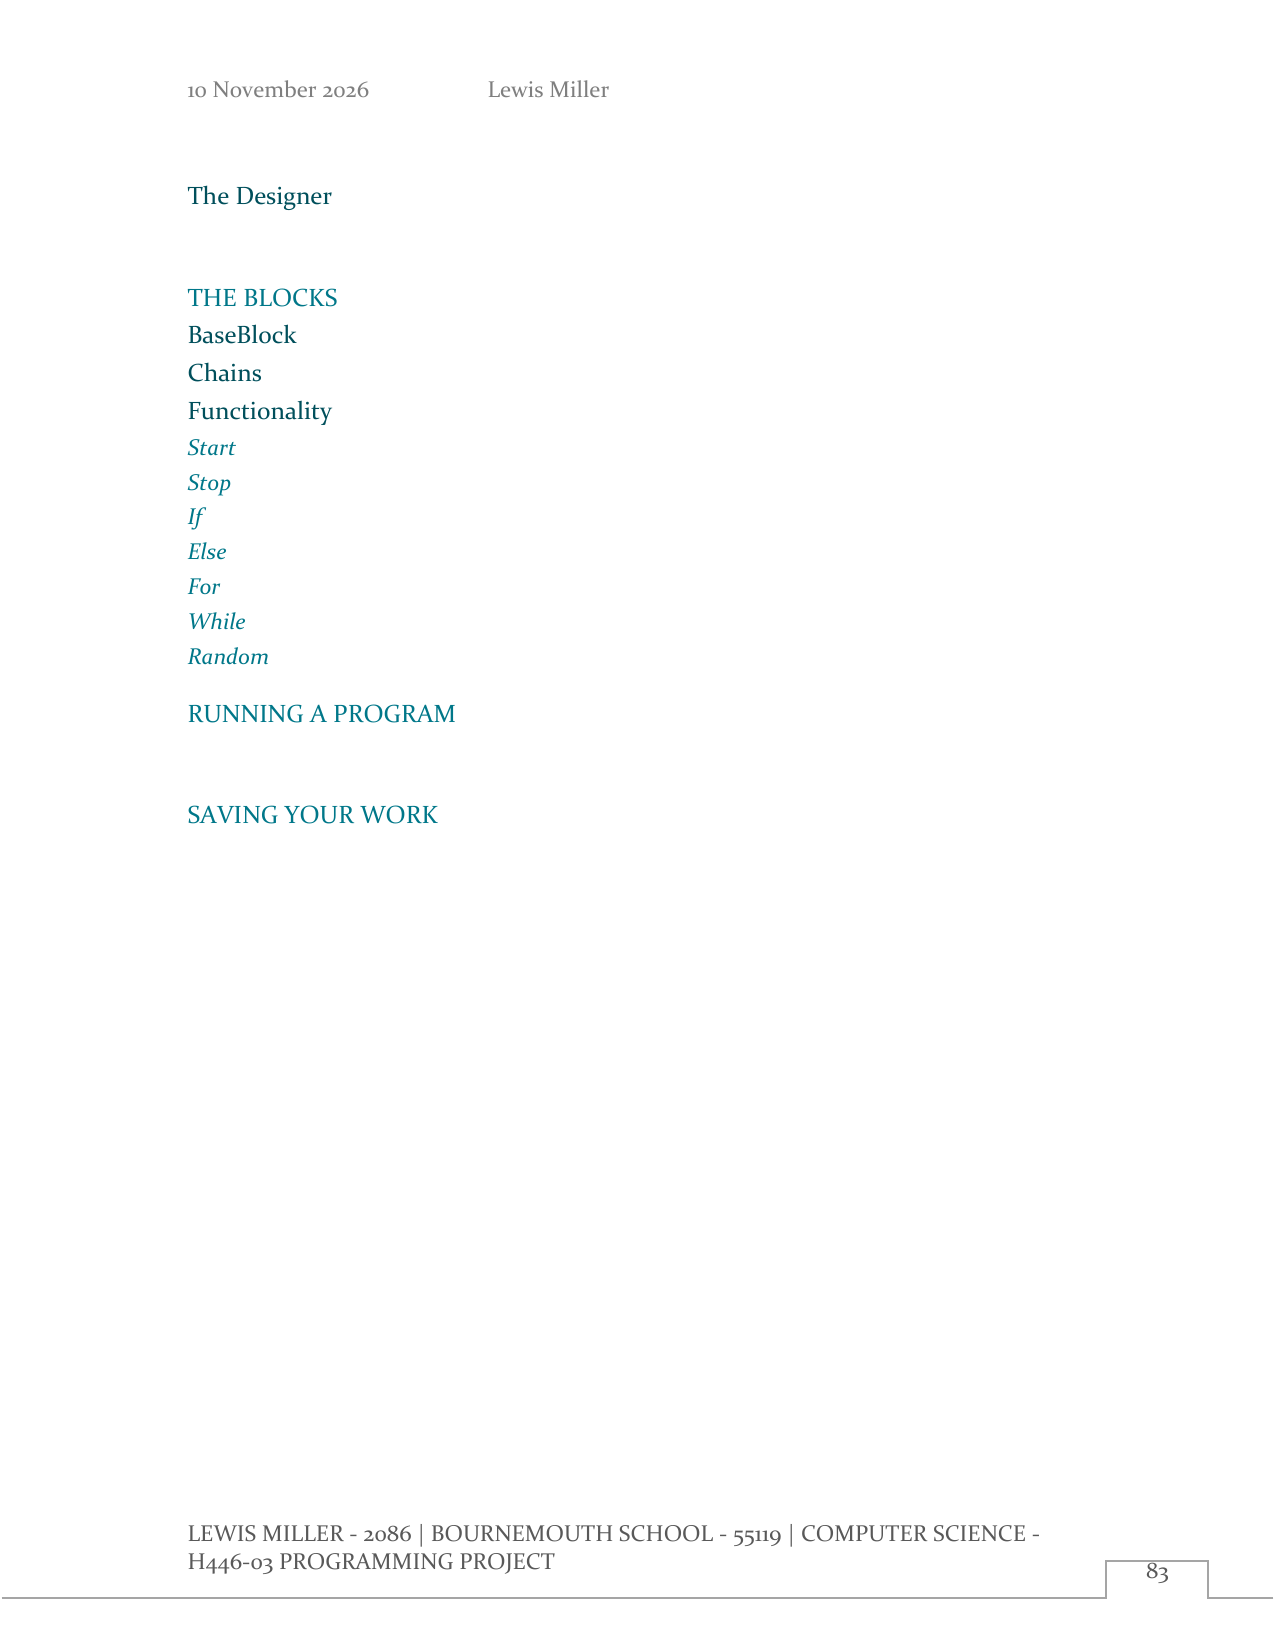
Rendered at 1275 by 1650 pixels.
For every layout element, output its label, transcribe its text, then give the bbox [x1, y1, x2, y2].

subtitle For [187, 572, 1088, 600]
subtitle Saving Your Work [187, 799, 1088, 830]
subtitle Start [187, 433, 1088, 461]
subtitle Chains [187, 357, 1088, 388]
subtitle Else [187, 537, 1088, 565]
subtitle Stop [187, 468, 1088, 496]
subtitle BaseBlock [187, 319, 1088, 350]
subtitle The Blocks [187, 282, 1088, 312]
subtitle Functionality [187, 395, 1088, 426]
subtitle The Designer [187, 180, 1088, 211]
subtitle If [187, 502, 1088, 531]
subtitle Running A Program [187, 698, 1088, 728]
subtitle While [187, 607, 1088, 635]
subtitle Random [187, 642, 1088, 670]
